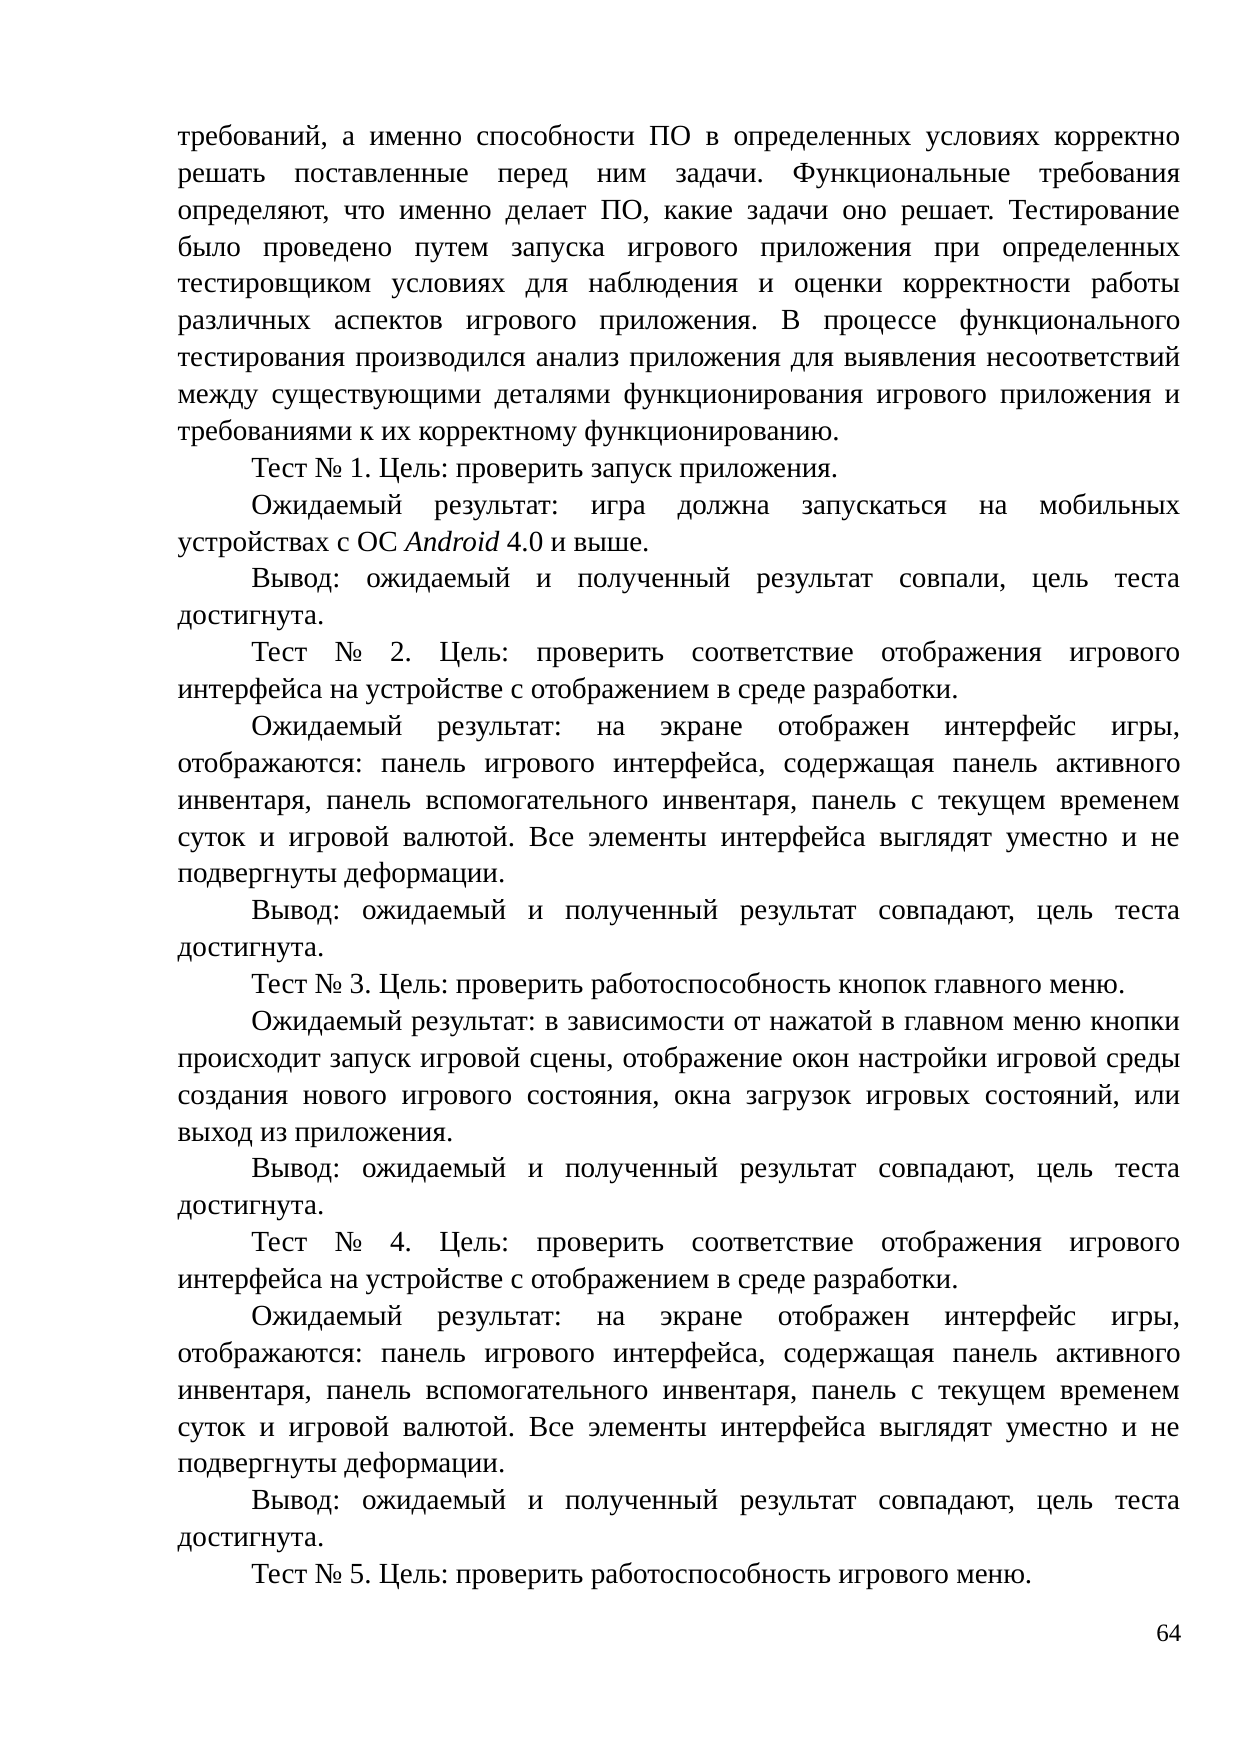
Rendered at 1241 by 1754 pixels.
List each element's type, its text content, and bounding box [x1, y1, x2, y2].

text Тест № 5. Цель: проверить работоспособность игрового меню. [177, 1556, 1181, 1590]
text Тест № 3. Цель: проверить работоспособность кнопок главного меню. [177, 966, 1181, 1000]
text Вывод: ожидаемый и полученный результат совпадают, цель теста достигнута. [177, 1151, 1181, 1221]
text Тест № 2. Цель: проверить соответствие отображения игрового интерфейса на устройстве с отображением в среде разработки. [177, 634, 1181, 705]
text Ожидаемый результат: на экране отображен интерфейс игры, отображаются: панель игрового интерфейса, содержащая панель активного инвентаря, панель вспомогательного инвентаря, панель с текущем временем суток и игровой валютой. Все элементы интерфейса выглядят уместно и не подвергнуты деформации. [177, 1298, 1181, 1479]
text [177, 118, 1181, 447]
text Тест № 1. Цель: проверить запуск приложения. [177, 450, 1181, 483]
text Ожидаемый результат: на экране отображен интерфейс игры, отображаются: панель игрового интерфейса, содержащая панель активного инвентаря, панель вспомогательного инвентаря, панель с текущем временем суток и игровой валютой. Все элементы интерфейса выглядят уместно и не подвергнуты деформации. [177, 708, 1181, 889]
text Ожидаемый результат: игра должна запускаться на мобильных устройствах с ОС Android 4.0 и выше. [177, 487, 1181, 557]
text Вывод: ожидаемый и полученный результат совпадают, цель теста достигнута. [177, 892, 1181, 963]
text Вывод: ожидаемый и полученный результат совпадают, цель теста достигнута. [177, 1482, 1181, 1553]
text Вывод: ожидаемый и полученный результат совпали, цель теста достигнута. [177, 561, 1181, 631]
text Ожидаемый результат: в зависимости от нажатой в главном меню кнопки происходит запуск игровой сцены, отображение окон настройки игровой среды создания нового игрового состояния, окна загрузок игровых состояний, или выход из приложения. [177, 1003, 1181, 1147]
text Тест № 4. Цель: проверить соответствие отображения игрового интерфейса на устройстве с отображением в среде разработки. [177, 1224, 1181, 1295]
